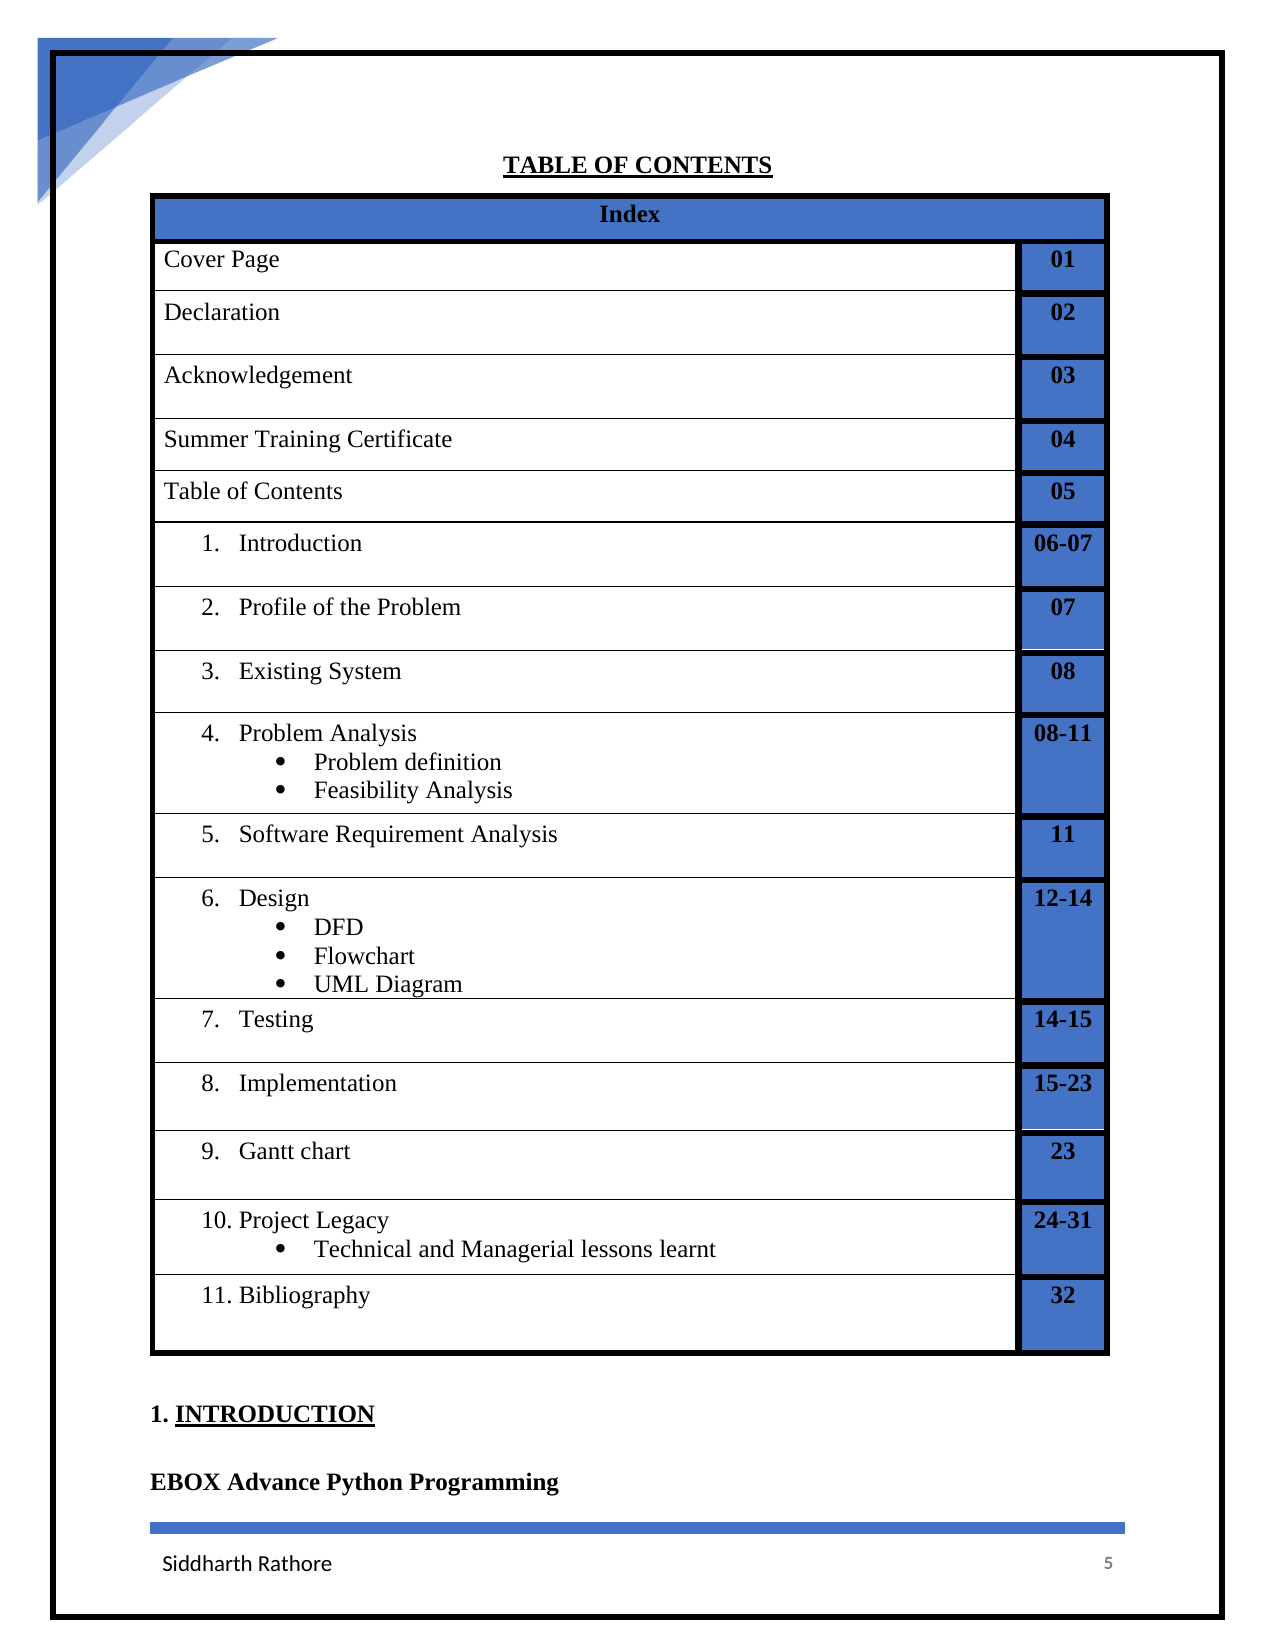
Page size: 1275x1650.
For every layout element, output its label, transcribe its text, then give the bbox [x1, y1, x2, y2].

table_cell Introduction [155, 523, 1015, 586]
table_cell Existing System [155, 651, 1015, 712]
table_cell Project Legacy Technical and Managerial lessons learnt [155, 1200, 1015, 1274]
table_cell 08-11 [1022, 718, 1104, 813]
table_cell Implementation [155, 1063, 1015, 1129]
table_cell Declaration [155, 291, 1015, 354]
table_cell 32 [1022, 1280, 1104, 1350]
table_cell Cover Page [155, 244, 1015, 290]
table_cell 02 [1022, 297, 1104, 354]
table_cell 14-15 [1022, 1005, 1104, 1062]
table_cell Acknowledgement [155, 355, 1015, 418]
table_cell 15-23 [1022, 1069, 1104, 1129]
table_cell Software Requirement Analysis [155, 814, 1015, 877]
table_cell 07 [1022, 592, 1104, 649]
table_cell Testing [155, 999, 1015, 1062]
table_cell 23 [1022, 1136, 1104, 1199]
table_cell Bibliography [155, 1275, 1015, 1350]
text 1. INTRODUCTION [150, 1399, 1125, 1428]
picture [56, 56, 279, 206]
table_cell 01 [1022, 244, 1104, 290]
table_header Index [155, 199, 1104, 239]
table_cell 03 [1022, 360, 1104, 418]
text TABLE OF CONTENTS [150, 150, 1125, 179]
table_cell 04 [1022, 424, 1104, 470]
table_cell Gantt chart [155, 1131, 1015, 1199]
table_cell 12-14 [1022, 883, 1104, 998]
table_cell Table of Contents [155, 471, 1015, 521]
table_cell 24-31 [1022, 1205, 1104, 1274]
table_cell Profile of the Problem [155, 587, 1015, 649]
table_cell 06-07 [1022, 528, 1104, 586]
table_cell 11 [1022, 820, 1104, 877]
table_cell Summer Training Certificate [155, 419, 1015, 470]
text EBOX Advance Python Programming [150, 1467, 1125, 1496]
table_cell Design DFD Flowchart UML Diagram [155, 878, 1015, 998]
table_cell 08 [1022, 656, 1104, 712]
table_cell Problem Analysis Problem definition Feasibility Analysis [155, 713, 1015, 813]
picture [37, 37, 279, 206]
table_cell 05 [1022, 476, 1104, 521]
